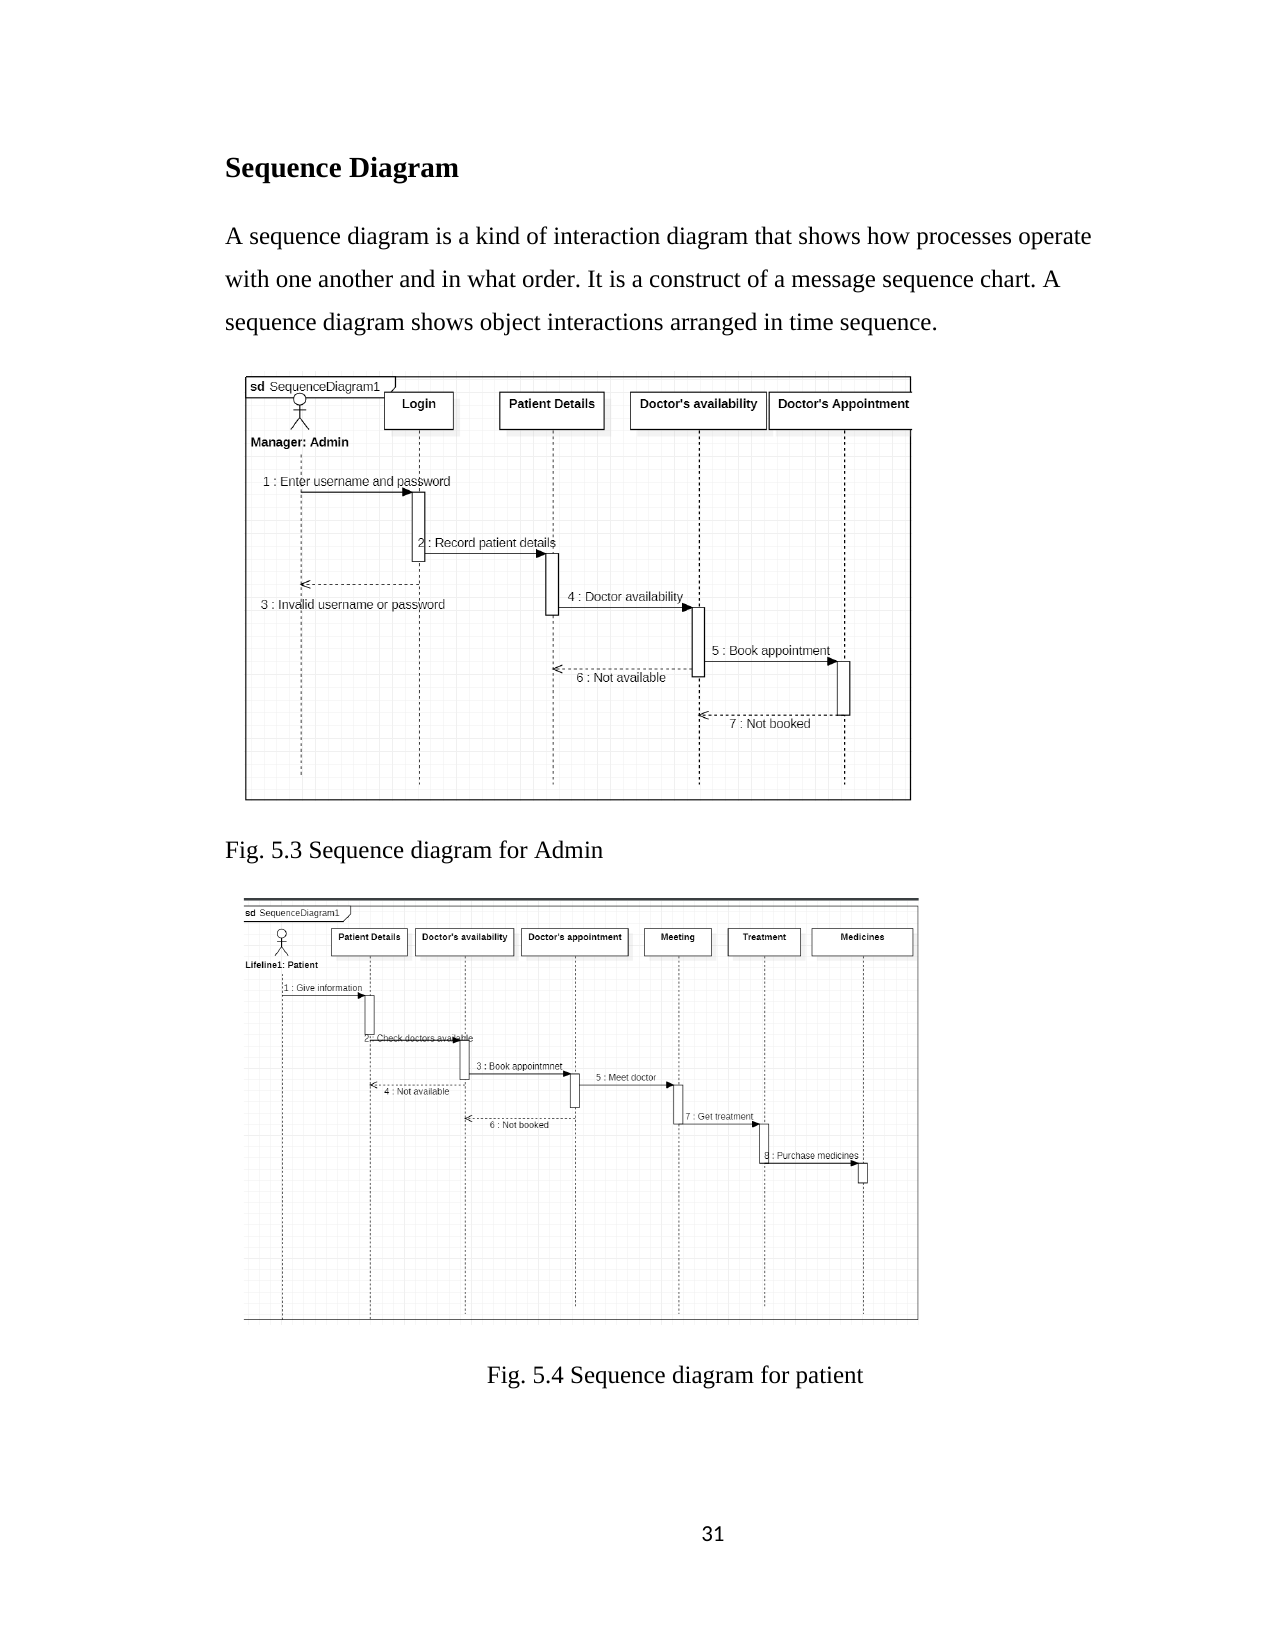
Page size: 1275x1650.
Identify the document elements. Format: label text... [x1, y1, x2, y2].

text Fig. 5.4 Sequence diagram for patient [225, 1360, 1125, 1388]
text A sequence diagram is a kind of interaction diagram that shows how processes operate with one another and in what order. It is a construct of a message sequence chart. A sequence diagram shows object interactions arranged in time sequence. [225, 221, 1125, 336]
text Sequence Diagram [225, 150, 1125, 183]
text Fig. 5.3 Sequence diagram for Admin [225, 835, 1125, 864]
